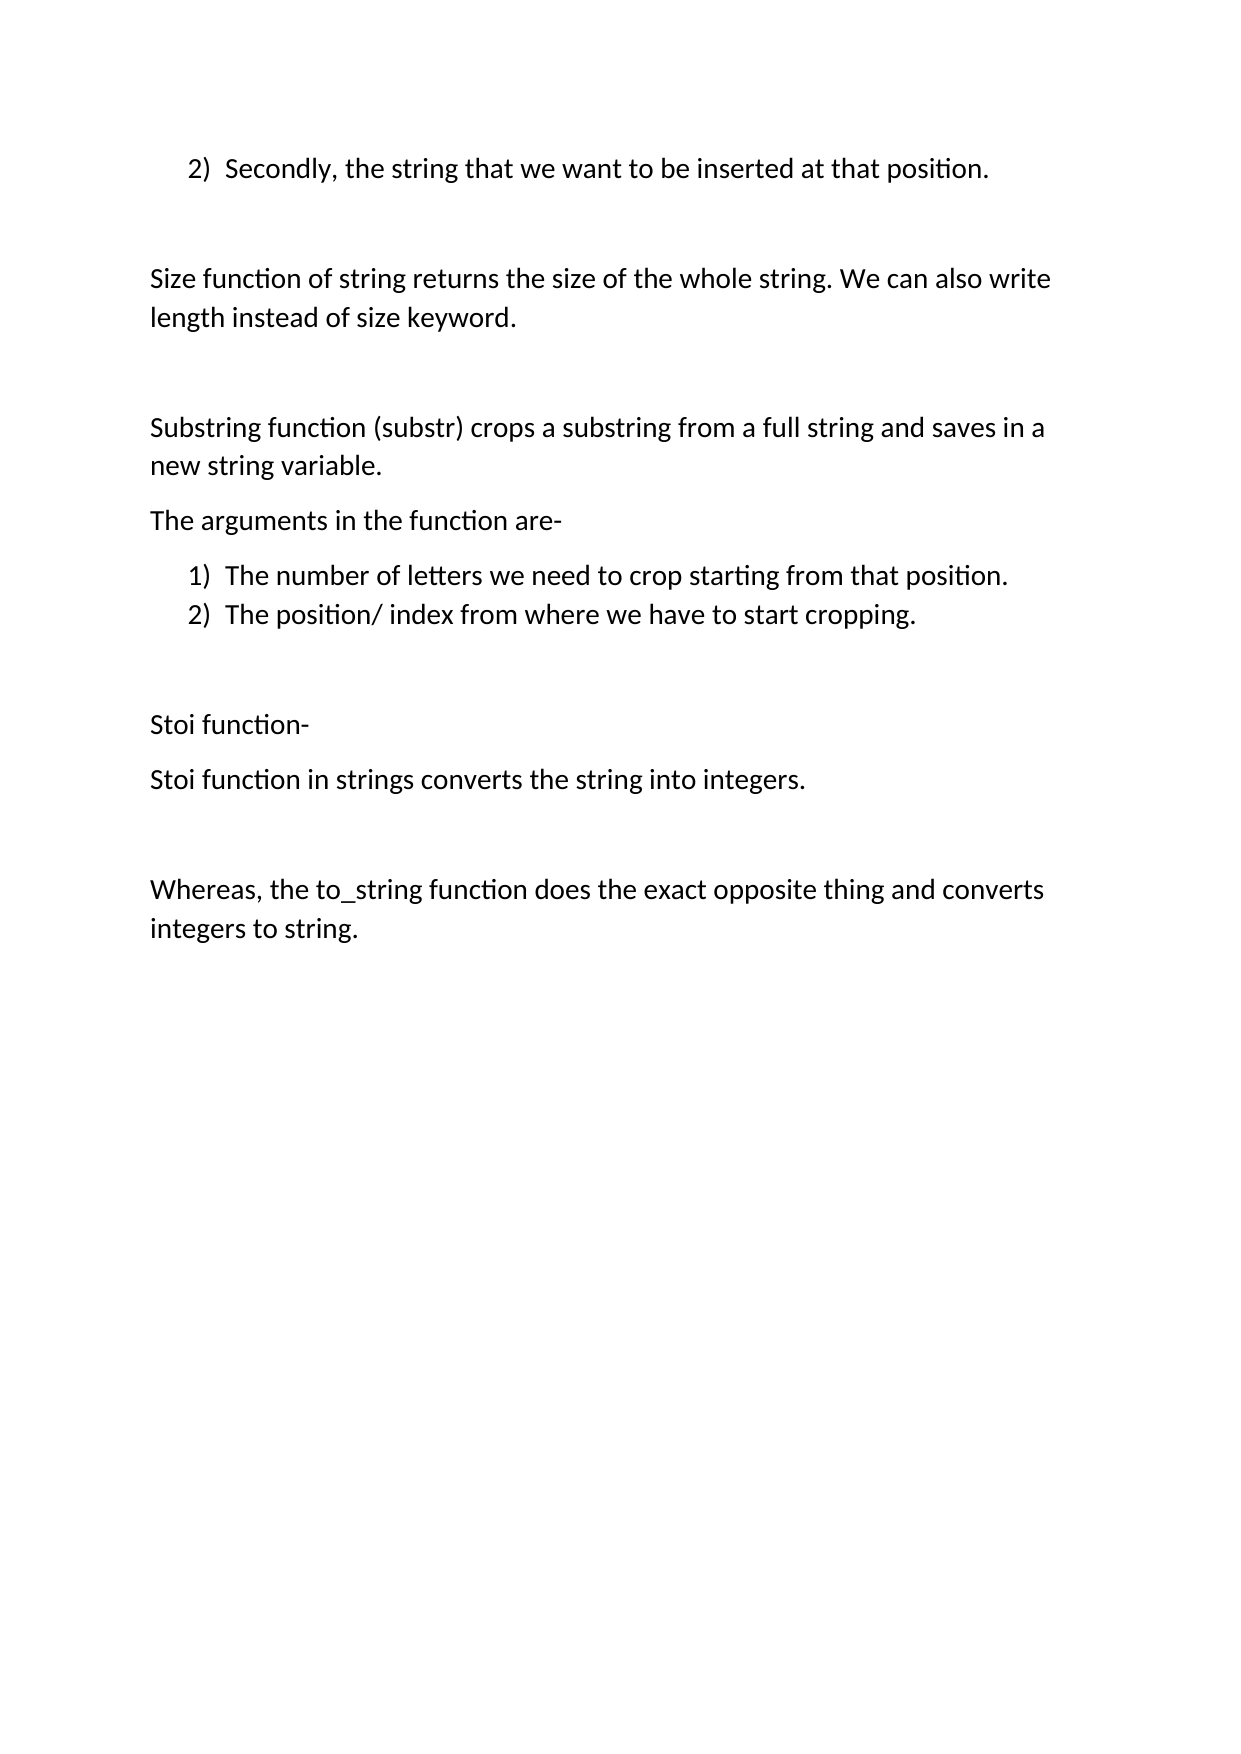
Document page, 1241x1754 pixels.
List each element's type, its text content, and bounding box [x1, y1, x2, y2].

text Size function of string returns the size of the whole string. We can also write length instead of size keyword. [150, 260, 1090, 334]
text Stoi function- [150, 706, 1090, 742]
text Whereas, the to_string function does the exact opposite thing and converts integers to string. [150, 871, 1090, 946]
text The arguments in the function are- [150, 502, 1090, 538]
list The number of letters we need to crop starting from that position. [187, 557, 1090, 593]
list The position/ index from where we have to start cropping. [187, 596, 1090, 632]
list Secondly, the string that we want to be inserted at that position. [187, 150, 1090, 186]
text Substring function (substr) crops a substring from a full string and saves in a new string variable. [150, 409, 1090, 483]
text Stoi function in strings converts the string into integers. [150, 761, 1090, 797]
